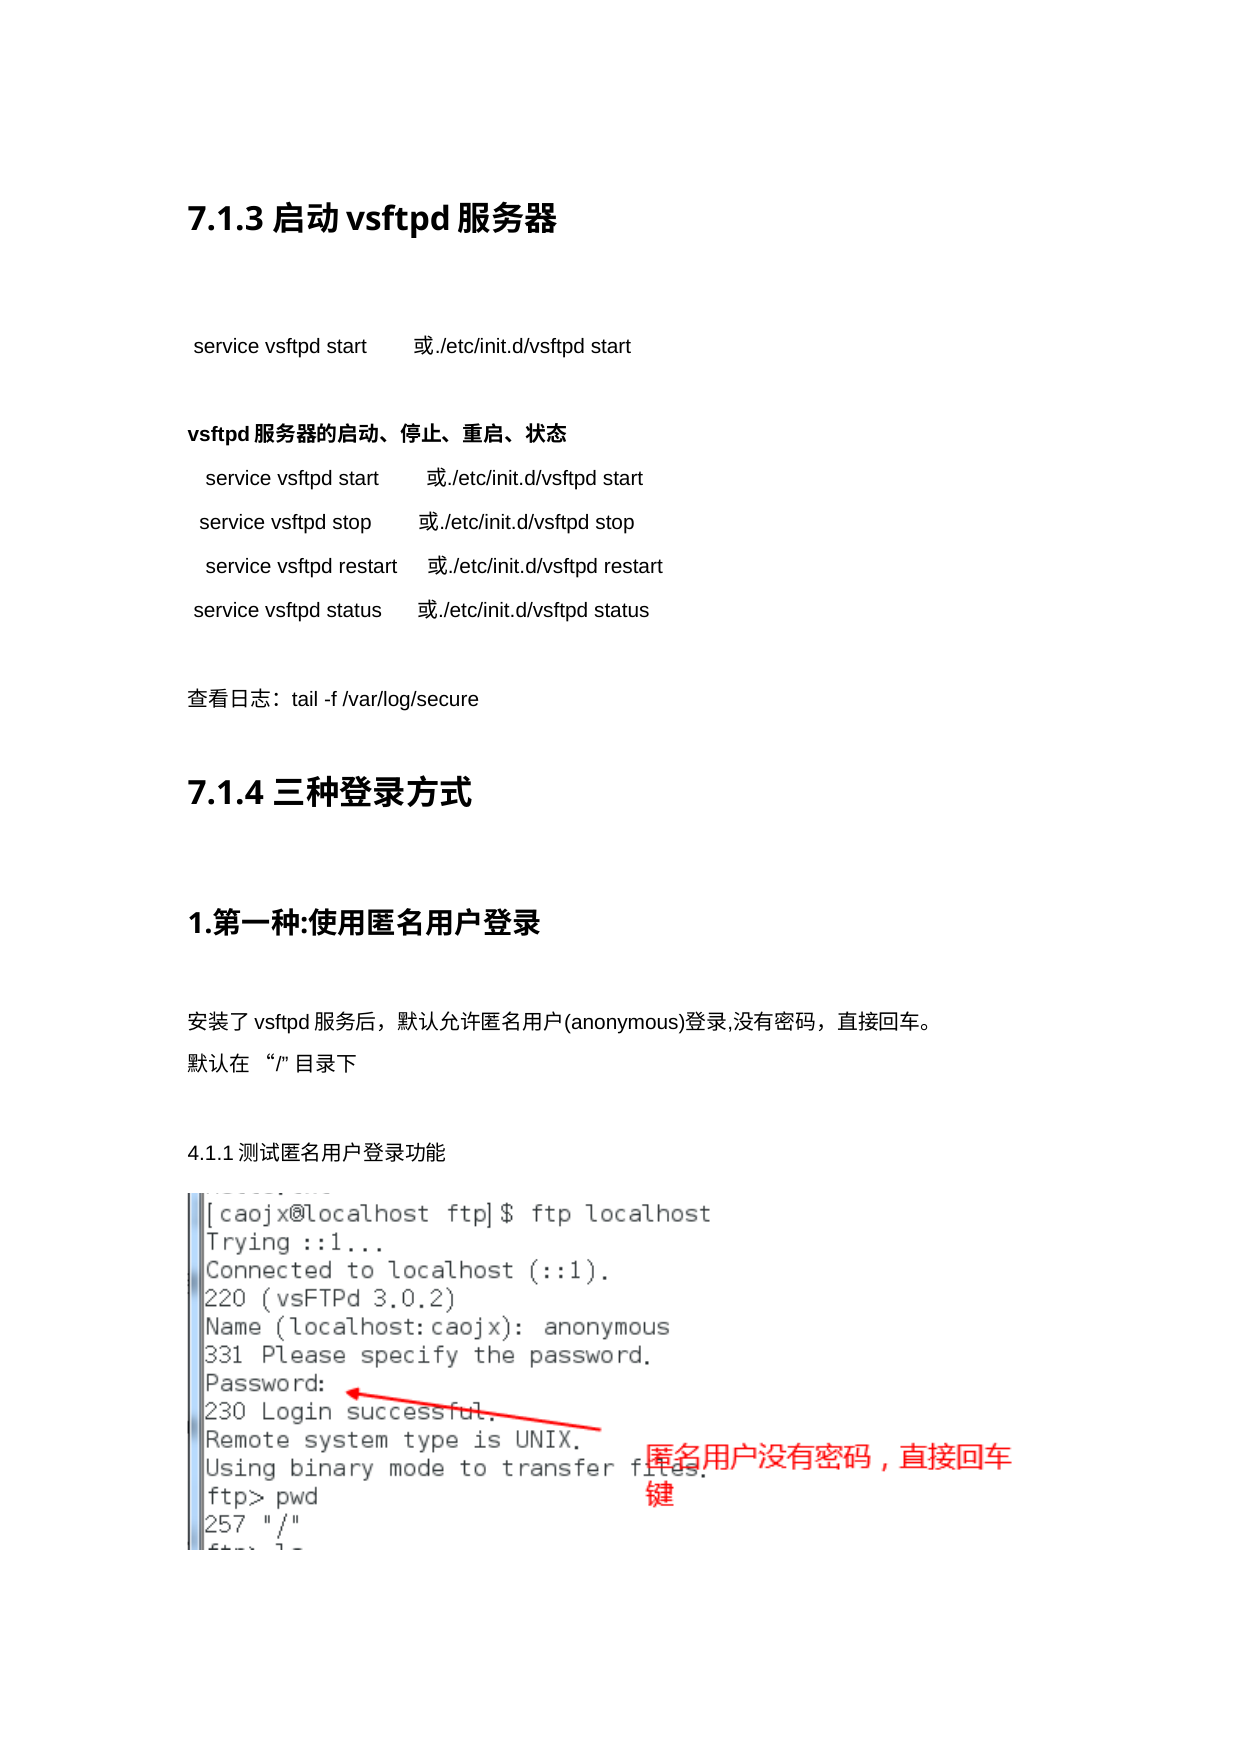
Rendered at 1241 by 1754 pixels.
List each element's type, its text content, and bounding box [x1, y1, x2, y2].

text vsftpd服务器的启动、停止、重启、状态 [187, 411, 1053, 455]
picture [187, 1193, 1050, 1550]
text 4.1.1测试匿名用户登录功能 [187, 1129, 1053, 1173]
text service vsftpd stop 或./etc/init.d/vsftpd stop [187, 499, 1053, 543]
text service vsftpd restart 或./etc/init.d/vsftpd restart [187, 543, 1053, 587]
text service vsftpd start 或./etc/init.d/vsftpd start [187, 322, 1053, 367]
text 查看日志：tail -f /var/log/secure [187, 675, 1053, 719]
subtitle 7.1.3 启动vsftpd服务器 [187, 172, 1053, 260]
text service vsftpd status 或./etc/init.d/vsftpd status [187, 587, 1053, 631]
text 默认在 “/” 目录下 [187, 1041, 1053, 1085]
subtitle 7.1.4 三种登录方式 [187, 746, 1053, 834]
subtitle 1.第一种:使用匿名用户登录 [187, 899, 1053, 943]
text service vsftpd start 或./etc/init.d/vsftpd start [187, 455, 1053, 499]
text 安装了vsftpd服务后，默认允许匿名用户(anonymous)登录,没有密码，直接回车。 [187, 997, 1053, 1041]
